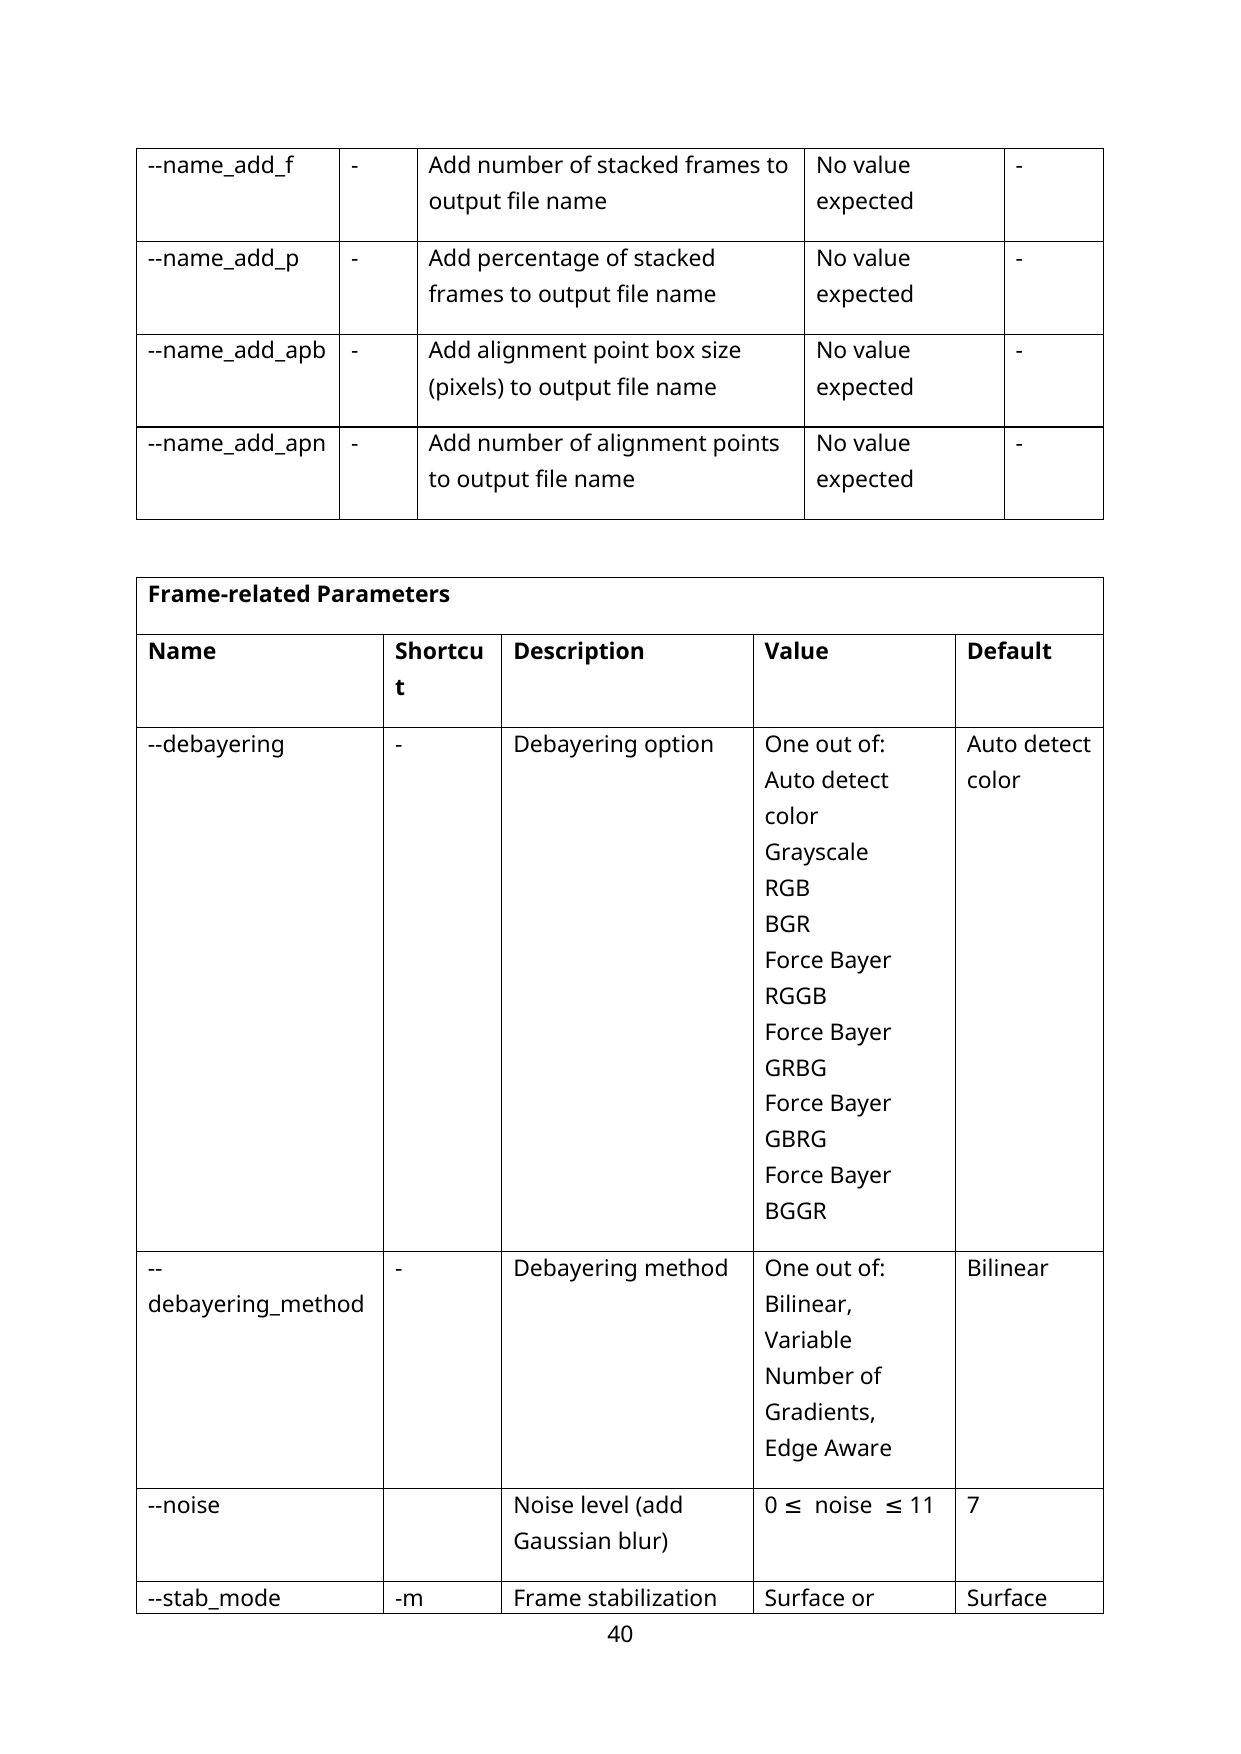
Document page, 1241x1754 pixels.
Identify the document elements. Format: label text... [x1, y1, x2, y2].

table_cell --debayering_method [137, 1252, 383, 1488]
table_cell - [1005, 242, 1103, 333]
table_cell Debayering option [502, 728, 753, 1251]
table_cell - [340, 335, 417, 426]
table_cell Value [754, 635, 955, 727]
table_cell [384, 1489, 501, 1581]
table_cell No value expected [805, 149, 1004, 241]
table_cell No value expected [805, 335, 1004, 426]
table_cell - [384, 728, 501, 1251]
table_cell --debayering [137, 728, 383, 1251]
table_cell -m [384, 1582, 501, 1613]
table_cell Name [137, 635, 383, 727]
table_cell Noise level (add Gaussian blur) [502, 1489, 753, 1581]
table_cell --noise [137, 1489, 383, 1581]
table_cell Surface or Planet [754, 1582, 955, 1613]
table_cell Add alignment point box size (pixels) to output file name [418, 335, 804, 426]
table_cell Surface [956, 1582, 1103, 1613]
table_cell --stab_mode [137, 1582, 383, 1613]
table_cell - [340, 149, 417, 241]
table_cell - [1005, 428, 1103, 519]
table_cell No value expected [805, 242, 1004, 333]
table_cell - [1005, 149, 1103, 241]
table_header Frame-related Parameters [137, 578, 1103, 634]
table_cell --name_add_p [137, 242, 339, 333]
table_cell 0 ≤ noise ≤ 11 [754, 1489, 955, 1581]
table_cell Description [502, 635, 753, 727]
table_cell --name_add_apn [137, 428, 339, 519]
table_cell One out of: Auto detect color Grayscale RGB BGR Force Bayer RGGB Force Bayer GRBG Force Bayer GBRG Force Bayer BGGR [754, 728, 955, 1251]
table_cell Shortcut [384, 635, 501, 727]
table_cell Default [956, 635, 1103, 727]
table_cell No value expected [805, 428, 1004, 519]
table_cell Add percentage of stacked frames to output file name [418, 242, 804, 333]
table_cell Auto detect color [956, 728, 1103, 1251]
table_cell One out of: Bilinear, Variable Number of Gradients, Edge Aware [754, 1252, 955, 1488]
table_cell Add number of stacked frames to output file name [418, 149, 804, 241]
table_cell - [340, 242, 417, 333]
table_cell - [1005, 335, 1103, 426]
table_cell 7 [956, 1489, 1103, 1581]
table_cell Debayering method [502, 1252, 753, 1488]
table_cell --name_add_apb [137, 335, 339, 426]
table_cell - [384, 1252, 501, 1488]
table_cell Bilinear [956, 1252, 1103, 1488]
table_cell Add number of alignment points to output file name [418, 428, 804, 519]
table_cell --name_add_f [137, 149, 339, 241]
table_cell - [340, 428, 417, 519]
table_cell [502, 1582, 753, 1613]
